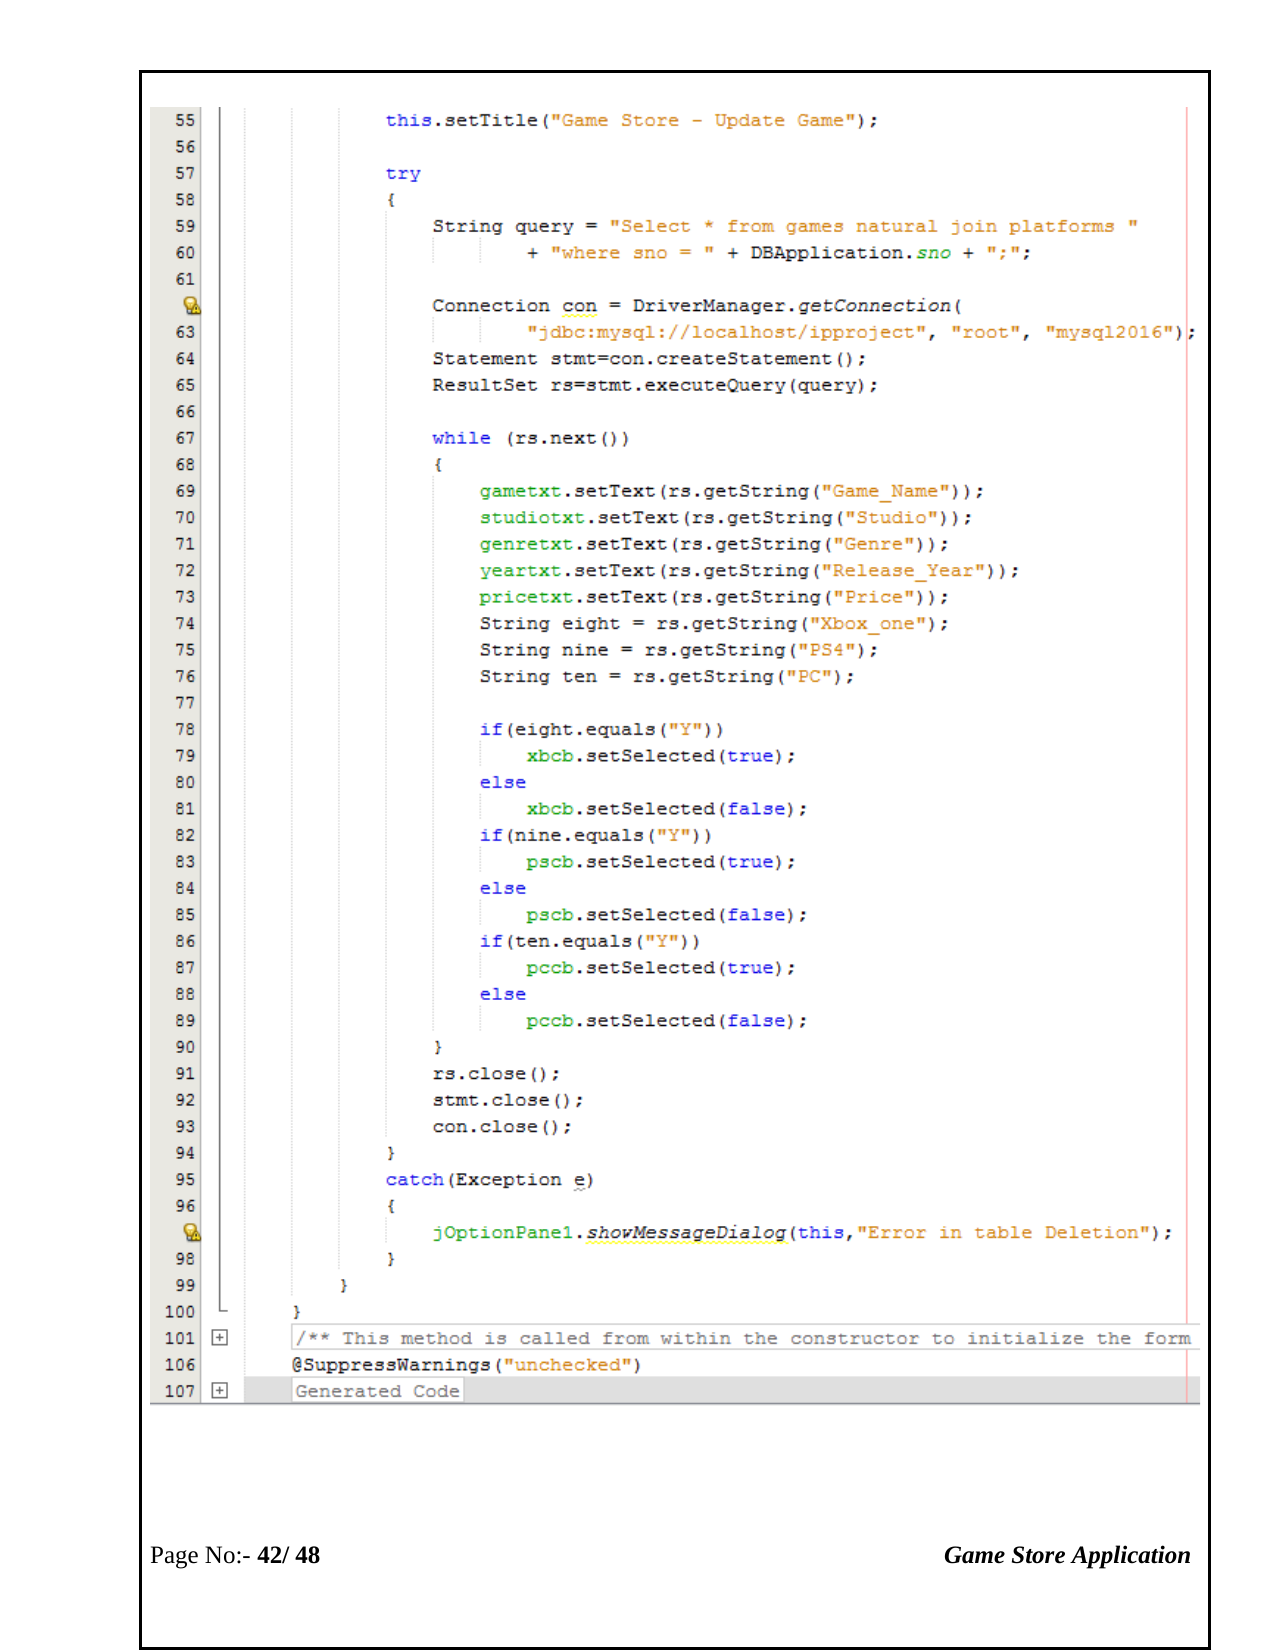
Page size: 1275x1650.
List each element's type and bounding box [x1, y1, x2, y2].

picture [150, 107, 1200, 1406]
